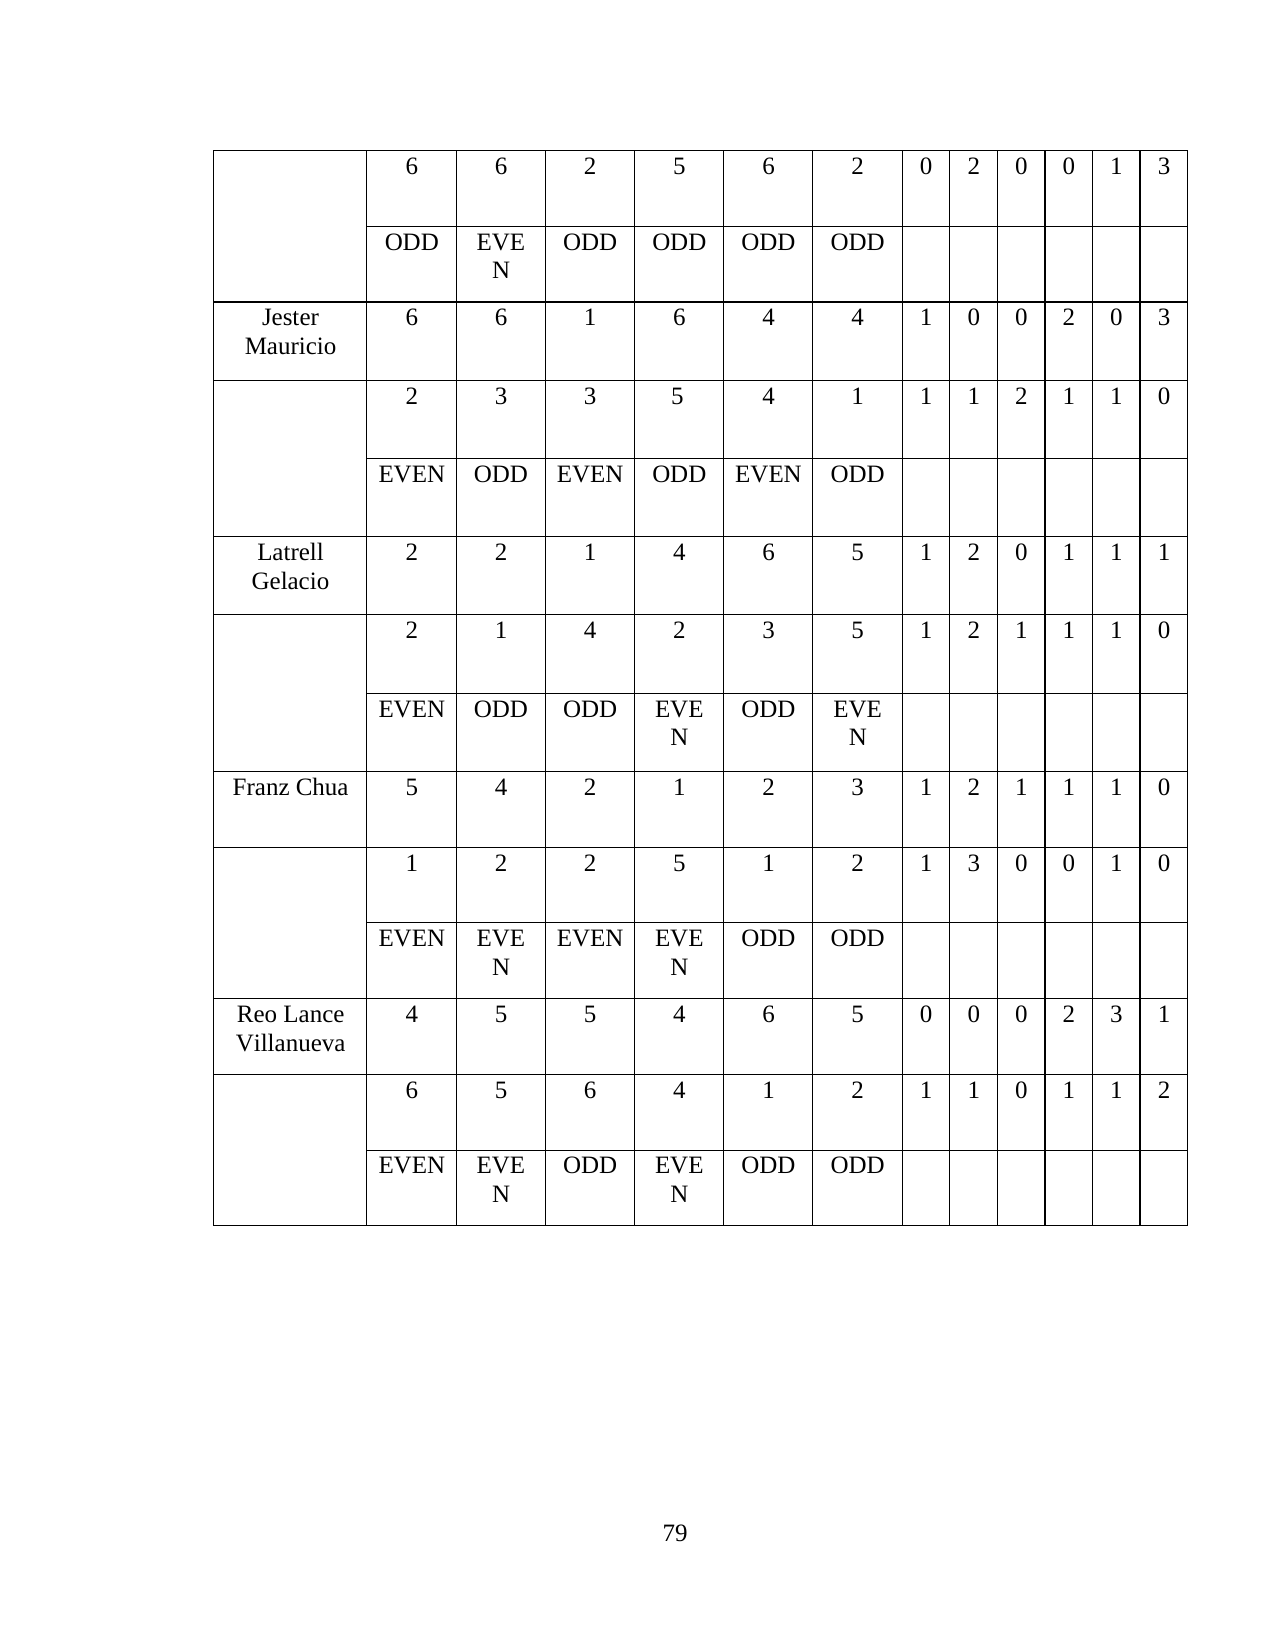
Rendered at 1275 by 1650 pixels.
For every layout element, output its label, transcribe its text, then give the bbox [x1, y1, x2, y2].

table_cell 3 [546, 381, 634, 458]
table_cell [903, 1151, 949, 1225]
table_cell 1 [1141, 537, 1187, 614]
table_cell 1 [998, 615, 1044, 693]
table_cell [1046, 459, 1092, 536]
table_cell 0 [1046, 151, 1092, 226]
table_cell 5 [635, 381, 723, 458]
table_cell 4 [635, 537, 723, 614]
table_cell 2 [813, 848, 902, 922]
table_cell ODD [635, 227, 723, 301]
table_cell [214, 615, 366, 771]
table_cell 6 [367, 151, 456, 226]
table_cell [1046, 694, 1092, 771]
table_cell [214, 848, 366, 998]
table_cell ODD [813, 459, 902, 536]
table_cell 4 [367, 999, 456, 1074]
table_cell 5 [813, 999, 902, 1074]
table_cell 1 [1093, 1075, 1139, 1149]
table_cell 5 [813, 615, 902, 693]
table_cell 1 [1046, 772, 1092, 847]
table_cell [950, 1151, 997, 1225]
table_cell 1 [1093, 537, 1139, 614]
table_cell 0 [998, 151, 1044, 226]
table_cell Latrell Gelacio [214, 537, 366, 614]
table_cell 1 [635, 772, 723, 847]
table_cell Reo Lance Villanueva [214, 999, 366, 1074]
table_cell ODD [457, 459, 545, 536]
table_cell ODD [546, 1151, 634, 1225]
table_cell 6 [724, 537, 812, 614]
table_cell EVEN [813, 694, 902, 771]
table_cell 6 [546, 1075, 634, 1149]
table_cell 1 [1046, 1075, 1092, 1149]
table_cell [950, 459, 997, 536]
table_cell ODD [813, 1151, 902, 1225]
table_cell [903, 694, 949, 771]
table_cell 4 [546, 615, 634, 693]
table_cell ODD [724, 1151, 812, 1225]
table_cell [1046, 1151, 1092, 1225]
table_cell 1 [457, 615, 545, 693]
table_cell 1 [903, 381, 949, 458]
table_cell 0 [1093, 303, 1139, 380]
table_cell 4 [635, 1075, 723, 1149]
table_cell EVEN [457, 1151, 545, 1225]
table_cell [950, 694, 997, 771]
table_cell [1046, 227, 1092, 301]
table_cell 6 [724, 151, 812, 226]
table_cell ODD [457, 694, 545, 771]
table_cell 2 [813, 151, 902, 226]
table_cell ODD [724, 923, 812, 998]
table_cell 5 [367, 772, 456, 847]
table_cell 1 [903, 848, 949, 922]
table_cell 0 [998, 999, 1044, 1074]
table_cell 3 [1141, 151, 1187, 226]
table_cell [998, 923, 1044, 998]
table_cell 3 [950, 848, 997, 922]
table_cell 2 [546, 848, 634, 922]
table_cell 1 [546, 303, 634, 380]
table_cell 1 [1046, 615, 1092, 693]
table_cell [1141, 1151, 1187, 1225]
table_cell 2 [1046, 999, 1092, 1074]
table_cell EVEN [546, 923, 634, 998]
table_cell ODD [813, 923, 902, 998]
table_cell 2 [367, 615, 456, 693]
table_cell 3 [1093, 999, 1139, 1074]
table_cell EVEN [724, 459, 812, 536]
table_cell ODD [546, 694, 634, 771]
table_cell 2 [813, 1075, 902, 1149]
table_cell EVEN [635, 923, 723, 998]
table_cell 3 [813, 772, 902, 847]
table_cell 5 [635, 848, 723, 922]
table_cell [903, 227, 949, 301]
table_cell [950, 227, 997, 301]
table_cell 1 [1141, 999, 1187, 1074]
table_cell [903, 923, 949, 998]
table_cell 4 [724, 303, 812, 380]
table_cell [998, 1151, 1044, 1225]
table_cell 2 [950, 151, 997, 226]
table_cell [1093, 227, 1139, 301]
table_cell 1 [1046, 537, 1092, 614]
table_cell 1 [903, 537, 949, 614]
table_cell [1093, 459, 1139, 536]
table_cell 0 [903, 151, 949, 226]
table_cell 1 [367, 848, 456, 922]
table_cell 5 [546, 999, 634, 1074]
table_cell 2 [950, 772, 997, 847]
table_cell 2 [950, 537, 997, 614]
table_cell EVEN [367, 923, 456, 998]
table_cell 4 [635, 999, 723, 1074]
table_cell [214, 1075, 366, 1225]
table_cell [1093, 694, 1139, 771]
table_cell 5 [635, 151, 723, 226]
table_cell 3 [1141, 303, 1187, 380]
table_cell 2 [457, 848, 545, 922]
table_cell 6 [457, 303, 545, 380]
table_cell 1 [950, 1075, 997, 1149]
table_cell [214, 151, 366, 301]
table_cell 1 [950, 381, 997, 458]
table_cell 1 [903, 615, 949, 693]
table_cell 3 [724, 615, 812, 693]
table_cell EVEN [635, 1151, 723, 1225]
table_cell 0 [998, 537, 1044, 614]
table_cell [998, 694, 1044, 771]
table_cell 6 [367, 303, 456, 380]
table_cell [1046, 923, 1092, 998]
table_cell 1 [546, 537, 634, 614]
table_cell 1 [903, 303, 949, 380]
table_cell 1 [1093, 772, 1139, 847]
table_cell 0 [998, 303, 1044, 380]
table_cell EVEN [635, 694, 723, 771]
table_cell 0 [1141, 615, 1187, 693]
table_cell Franz Chua [214, 772, 366, 847]
table_cell 2 [635, 615, 723, 693]
table_cell 2 [367, 537, 456, 614]
table_cell [1093, 923, 1139, 998]
table_cell 2 [457, 537, 545, 614]
table_cell [950, 923, 997, 998]
table_cell 2 [367, 381, 456, 458]
table_cell 1 [1093, 615, 1139, 693]
table_cell 5 [813, 537, 902, 614]
table_cell 0 [1141, 381, 1187, 458]
table_cell 0 [950, 303, 997, 380]
table_cell 2 [950, 615, 997, 693]
table_cell [1141, 694, 1187, 771]
table_cell [1141, 923, 1187, 998]
table_cell EVEN [546, 459, 634, 536]
table_cell 4 [813, 303, 902, 380]
table_cell 6 [367, 1075, 456, 1149]
table_cell ODD [546, 227, 634, 301]
table_cell 4 [457, 772, 545, 847]
table_cell [998, 227, 1044, 301]
table_cell ODD [724, 227, 812, 301]
table_cell 1 [1046, 381, 1092, 458]
table_cell 2 [546, 151, 634, 226]
table_cell 3 [457, 381, 545, 458]
table_cell 1 [1093, 151, 1139, 226]
table_cell ODD [367, 227, 456, 301]
table_cell 0 [998, 1075, 1044, 1149]
table_cell Jester Mauricio [214, 303, 366, 380]
table_cell 6 [635, 303, 723, 380]
table_cell 1 [903, 772, 949, 847]
table_cell 1 [724, 1075, 812, 1149]
table_cell EVEN [457, 227, 545, 301]
table_cell 0 [998, 848, 1044, 922]
table_cell 6 [457, 151, 545, 226]
table_cell 1 [813, 381, 902, 458]
table_cell 1 [903, 1075, 949, 1149]
table_cell 1 [998, 772, 1044, 847]
table_cell EVEN [367, 694, 456, 771]
table_cell 1 [1093, 381, 1139, 458]
table_cell 2 [1141, 1075, 1187, 1149]
table_cell 1 [1093, 848, 1139, 922]
table_cell [1141, 459, 1187, 536]
table_cell 0 [1141, 772, 1187, 847]
table_cell [214, 381, 366, 536]
table_cell 1 [724, 848, 812, 922]
table_cell 6 [724, 999, 812, 1074]
table_cell 4 [724, 381, 812, 458]
table_cell 2 [998, 381, 1044, 458]
table_cell [1141, 227, 1187, 301]
table_cell [903, 459, 949, 536]
table_cell 2 [546, 772, 634, 847]
table_cell 2 [1046, 303, 1092, 380]
table_cell [1093, 1151, 1139, 1225]
table_cell [998, 459, 1044, 536]
table_cell 2 [724, 772, 812, 847]
table_cell EVEN [367, 459, 456, 536]
table_cell 5 [457, 999, 545, 1074]
table_cell 0 [903, 999, 949, 1074]
table_cell EVEN [367, 1151, 456, 1225]
table_cell 0 [1141, 848, 1187, 922]
table_cell 0 [1046, 848, 1092, 922]
table_cell 0 [950, 999, 997, 1074]
table_cell ODD [724, 694, 812, 771]
table_cell EVEN [457, 923, 545, 998]
table_cell ODD [813, 227, 902, 301]
table_cell 5 [457, 1075, 545, 1149]
table_cell ODD [635, 459, 723, 536]
